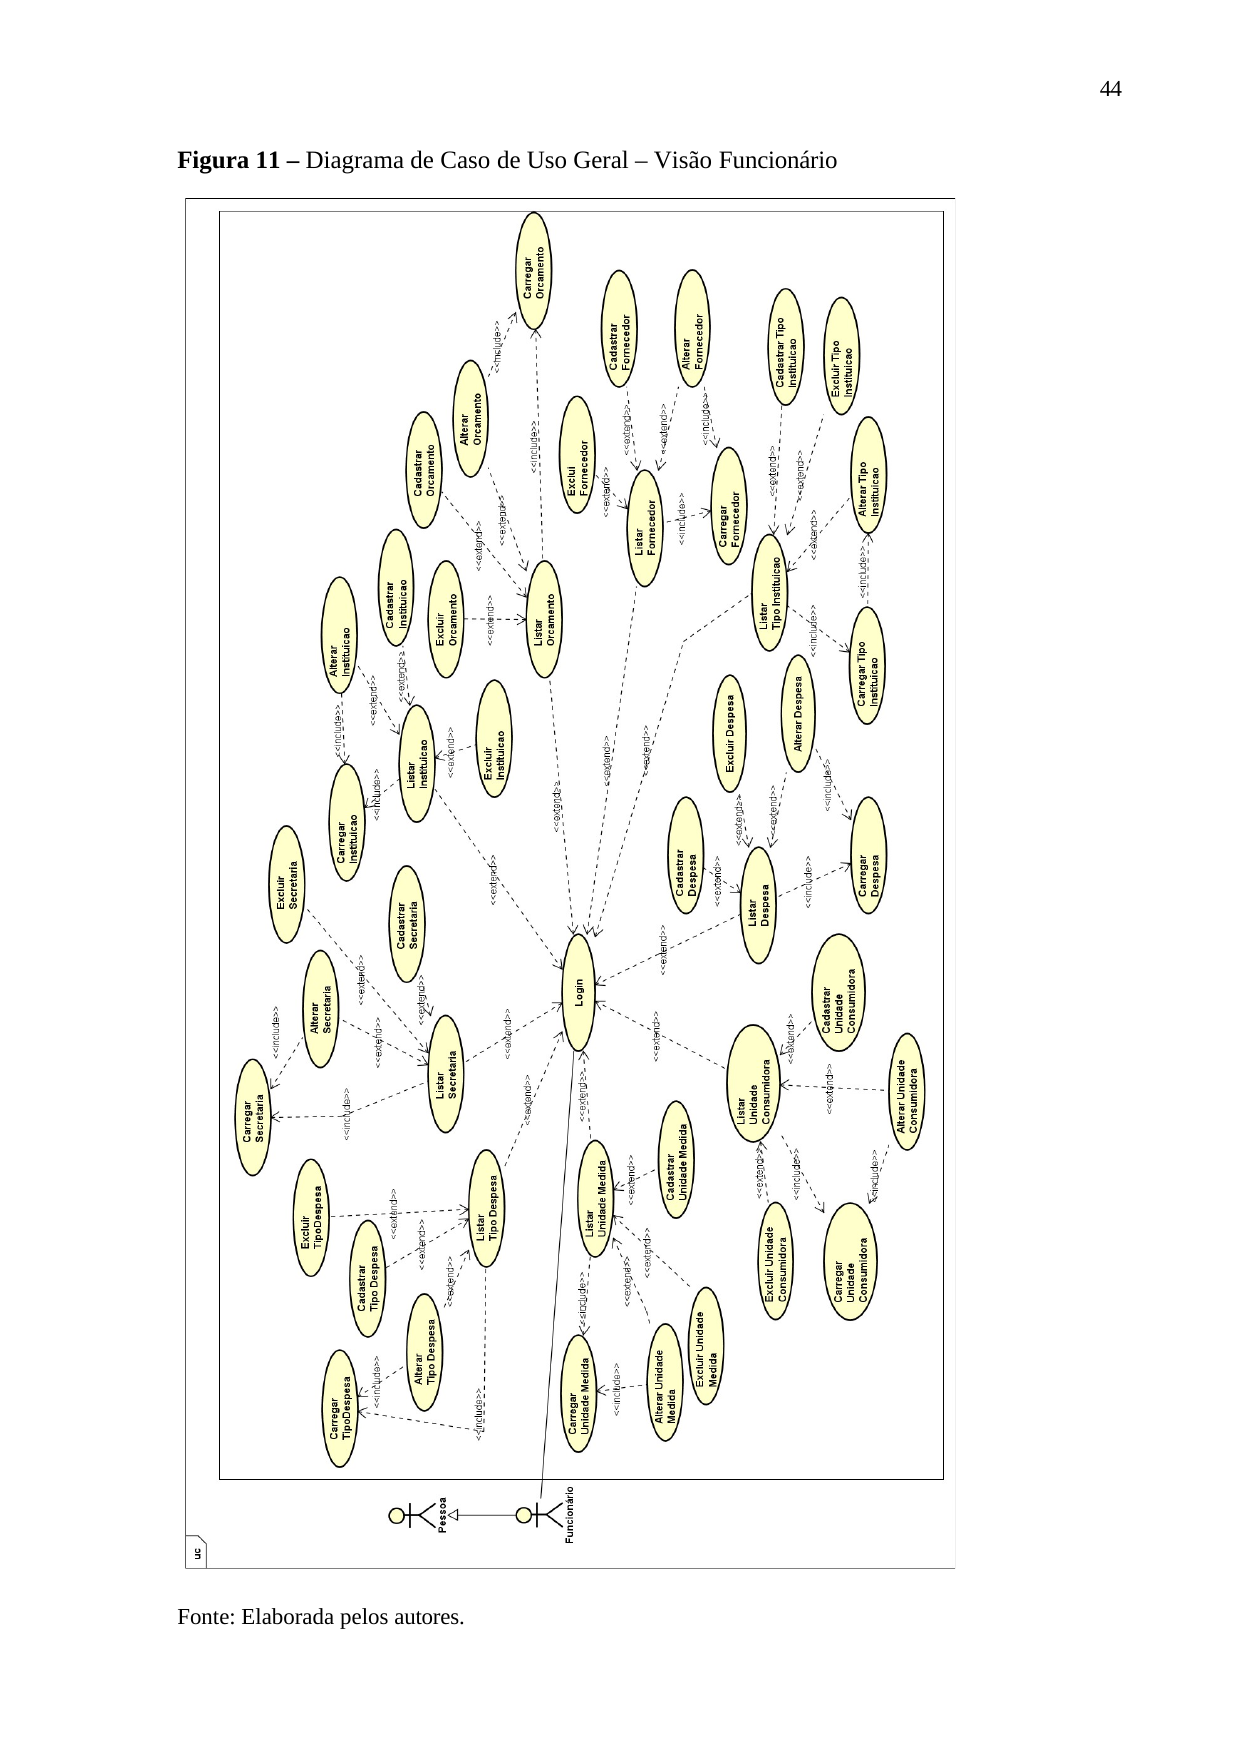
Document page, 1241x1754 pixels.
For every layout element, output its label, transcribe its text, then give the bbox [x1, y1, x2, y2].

picture [185, 198, 956, 1569]
text Figura 11 – Diagrama de Caso de Uso Geral – Visão Funcionário [177, 146, 1152, 174]
text Fonte: Elaborada pelos autores. [177, 1603, 1152, 1629]
